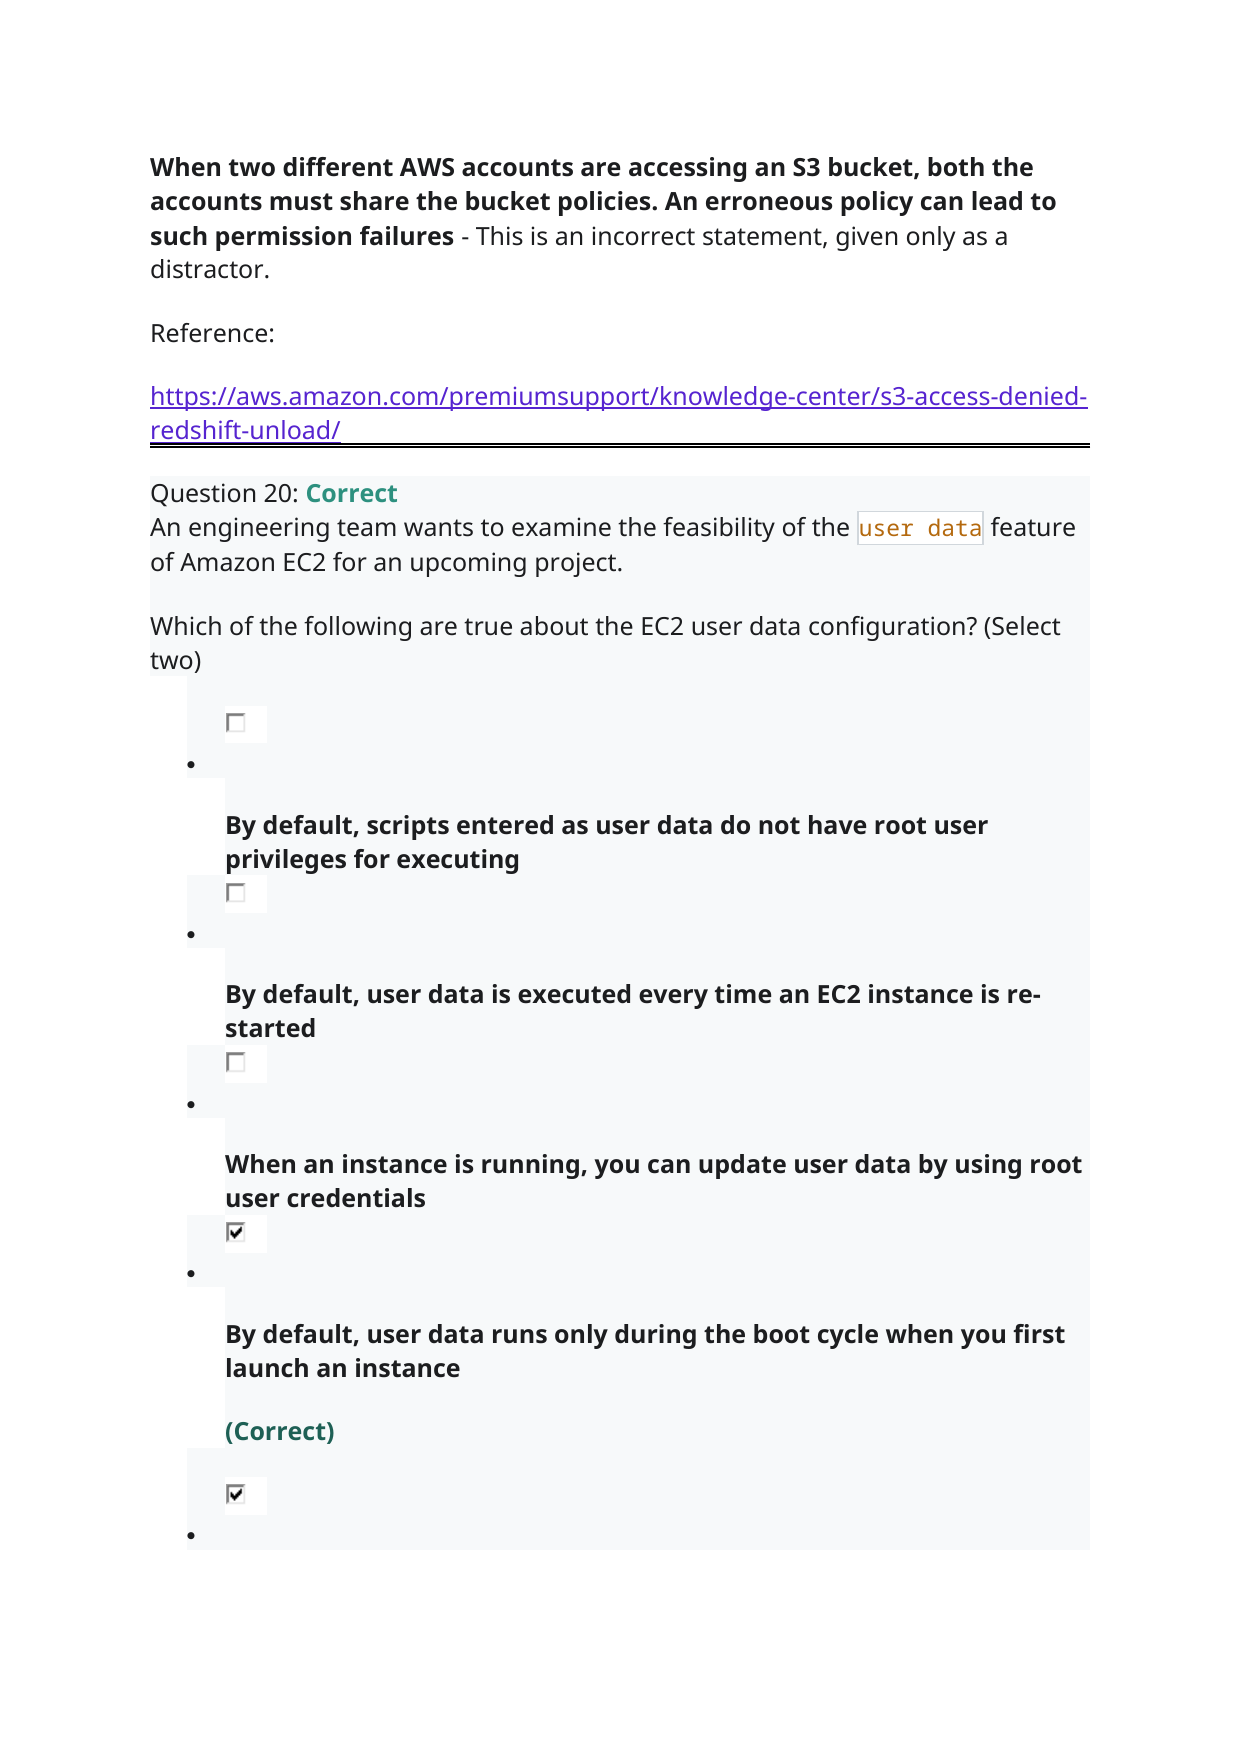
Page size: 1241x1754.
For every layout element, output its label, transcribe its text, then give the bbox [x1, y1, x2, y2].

text (Correct) [225, 1414, 1090, 1448]
text When an instance is running, you can update user data by using root user credentials [225, 1147, 1090, 1215]
text By default, user data runs only during the boot cycle when you first launch an instance [225, 1317, 1090, 1385]
text When two different AWS accounts are accessing an S3 bucket, both the accounts must share the bucket policies. An erroneous policy can lead to such permission failures - This is an incorrect statement, given only as a distractor. [150, 150, 1090, 286]
text Reference: [150, 315, 1090, 349]
text By default, scripts entered as user data do not have root user privileges for executing [225, 807, 1090, 875]
text Question 20: Correct [150, 476, 1090, 510]
text By default, user data is executed every time an EC2 instance is re-started [225, 977, 1090, 1045]
text An engineering team wants to examine the feasibility of the user data feature of Amazon EC2 for an upcoming project. [150, 510, 1090, 579]
text https://aws.amazon.com/premiumsupport/knowledge-center/s3-access-denied-redshift-unload/ [150, 379, 1090, 443]
text Which of the following are true about the EC2 user data configuration? (Select two) [150, 608, 1090, 676]
